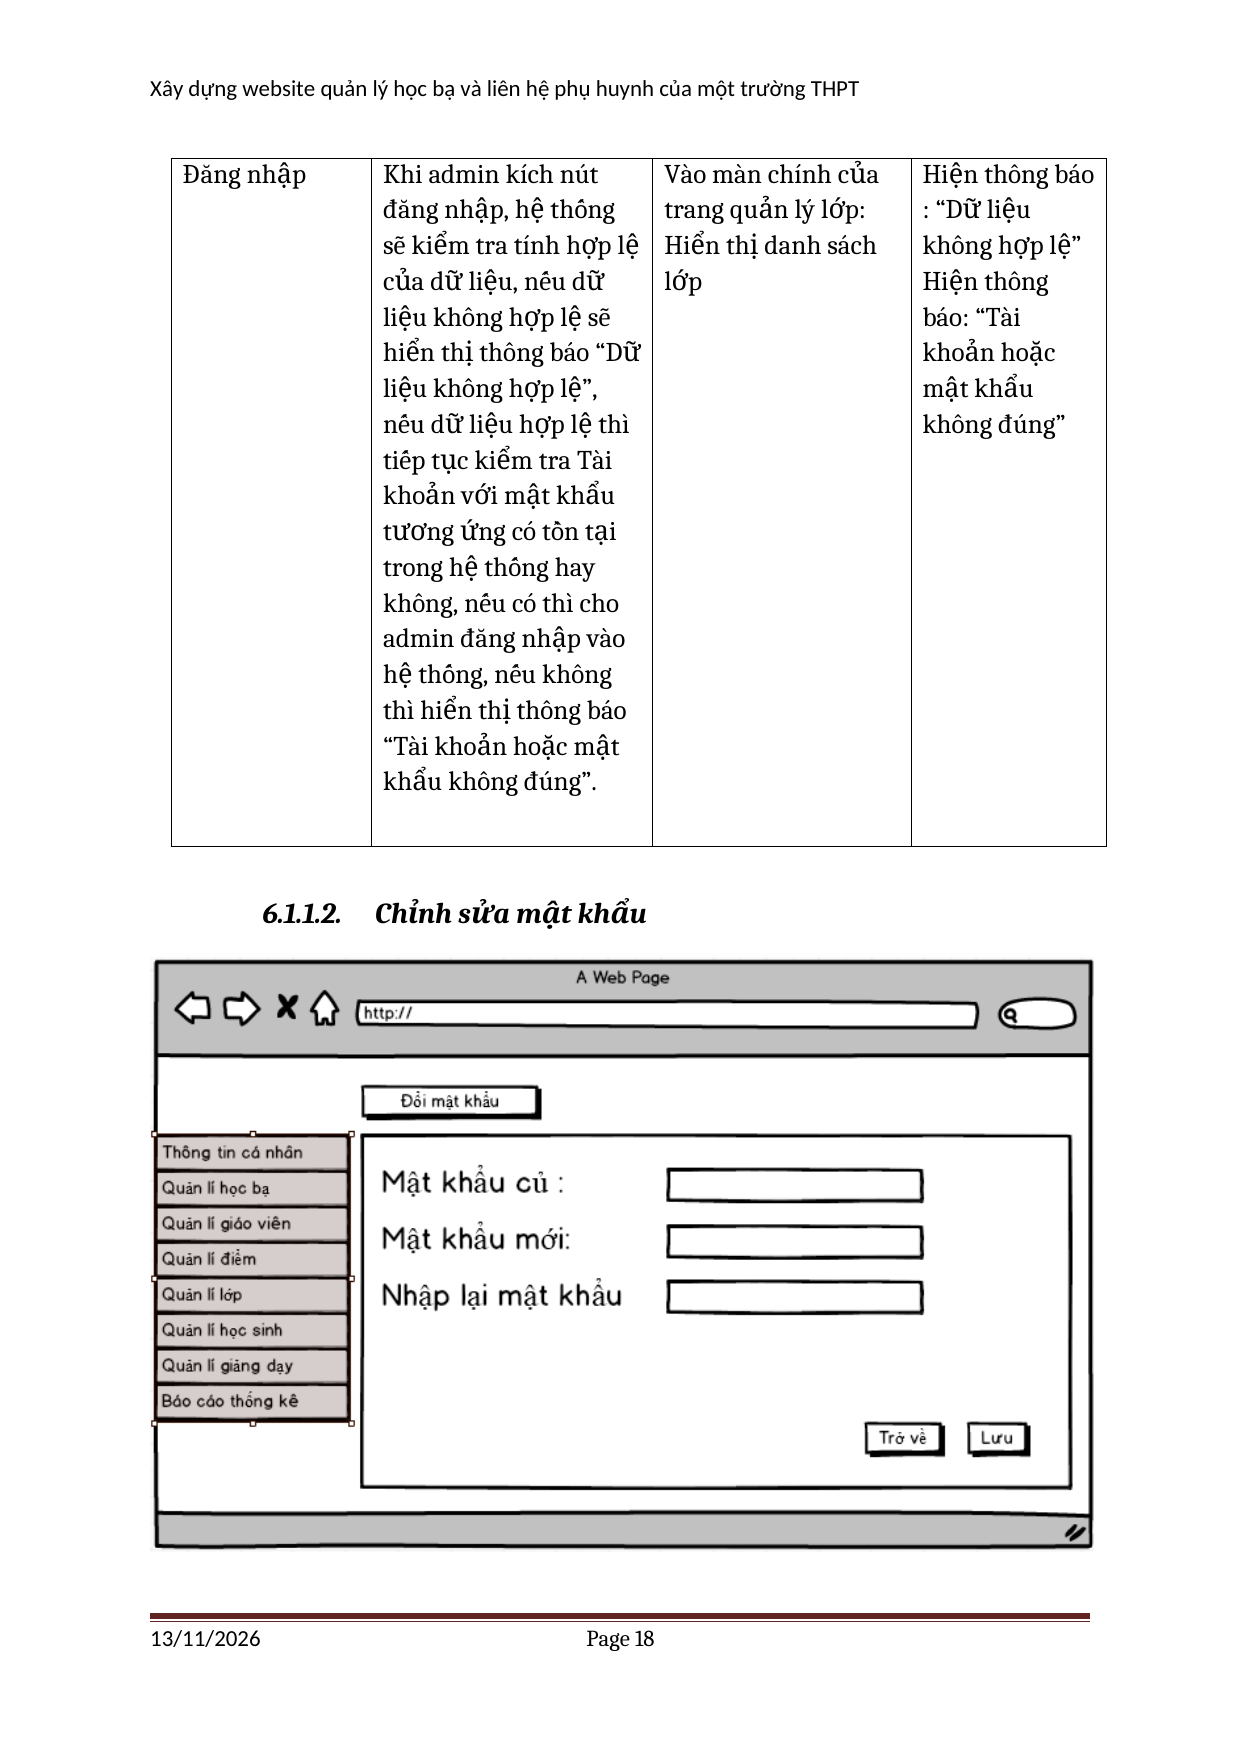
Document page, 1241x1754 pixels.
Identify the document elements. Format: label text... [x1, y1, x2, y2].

table_cell Hiện thông báo : “Dữ liệu không hợp lệ” Hiện thông báo: “Tài khoản hoặc mật khẩu không đúng” [912, 159, 1106, 846]
table_cell Đăng nhập [172, 159, 371, 846]
table_cell Khi admin kích nút đăng nhập, hệ thống sẽ kiểm tra tính hợp lệ của dữ liệu, nếu dữ liệu không hợp lệ sẽ hiển thị thông báo “Dữ liệu không hợp lệ”, nếu dữ liệu hợp lệ thì tiếp tục kiểm tra Tài khoản với mật khẩu tương ứng có tồn tại trong hệ thống hay không, nếu có thì cho admin đăng nhập vào hệ thống, nếu không thì hiển thị thông báo “Tài khoản hoặc mật khẩu không đúng”. [372, 159, 652, 846]
list Chỉnh sửa mật khẩu [262, 898, 1090, 931]
picture [150, 957, 1094, 1552]
table_cell Vào màn chính của trang quản lý lớp: Hiển thị danh sách lớp [653, 159, 911, 846]
